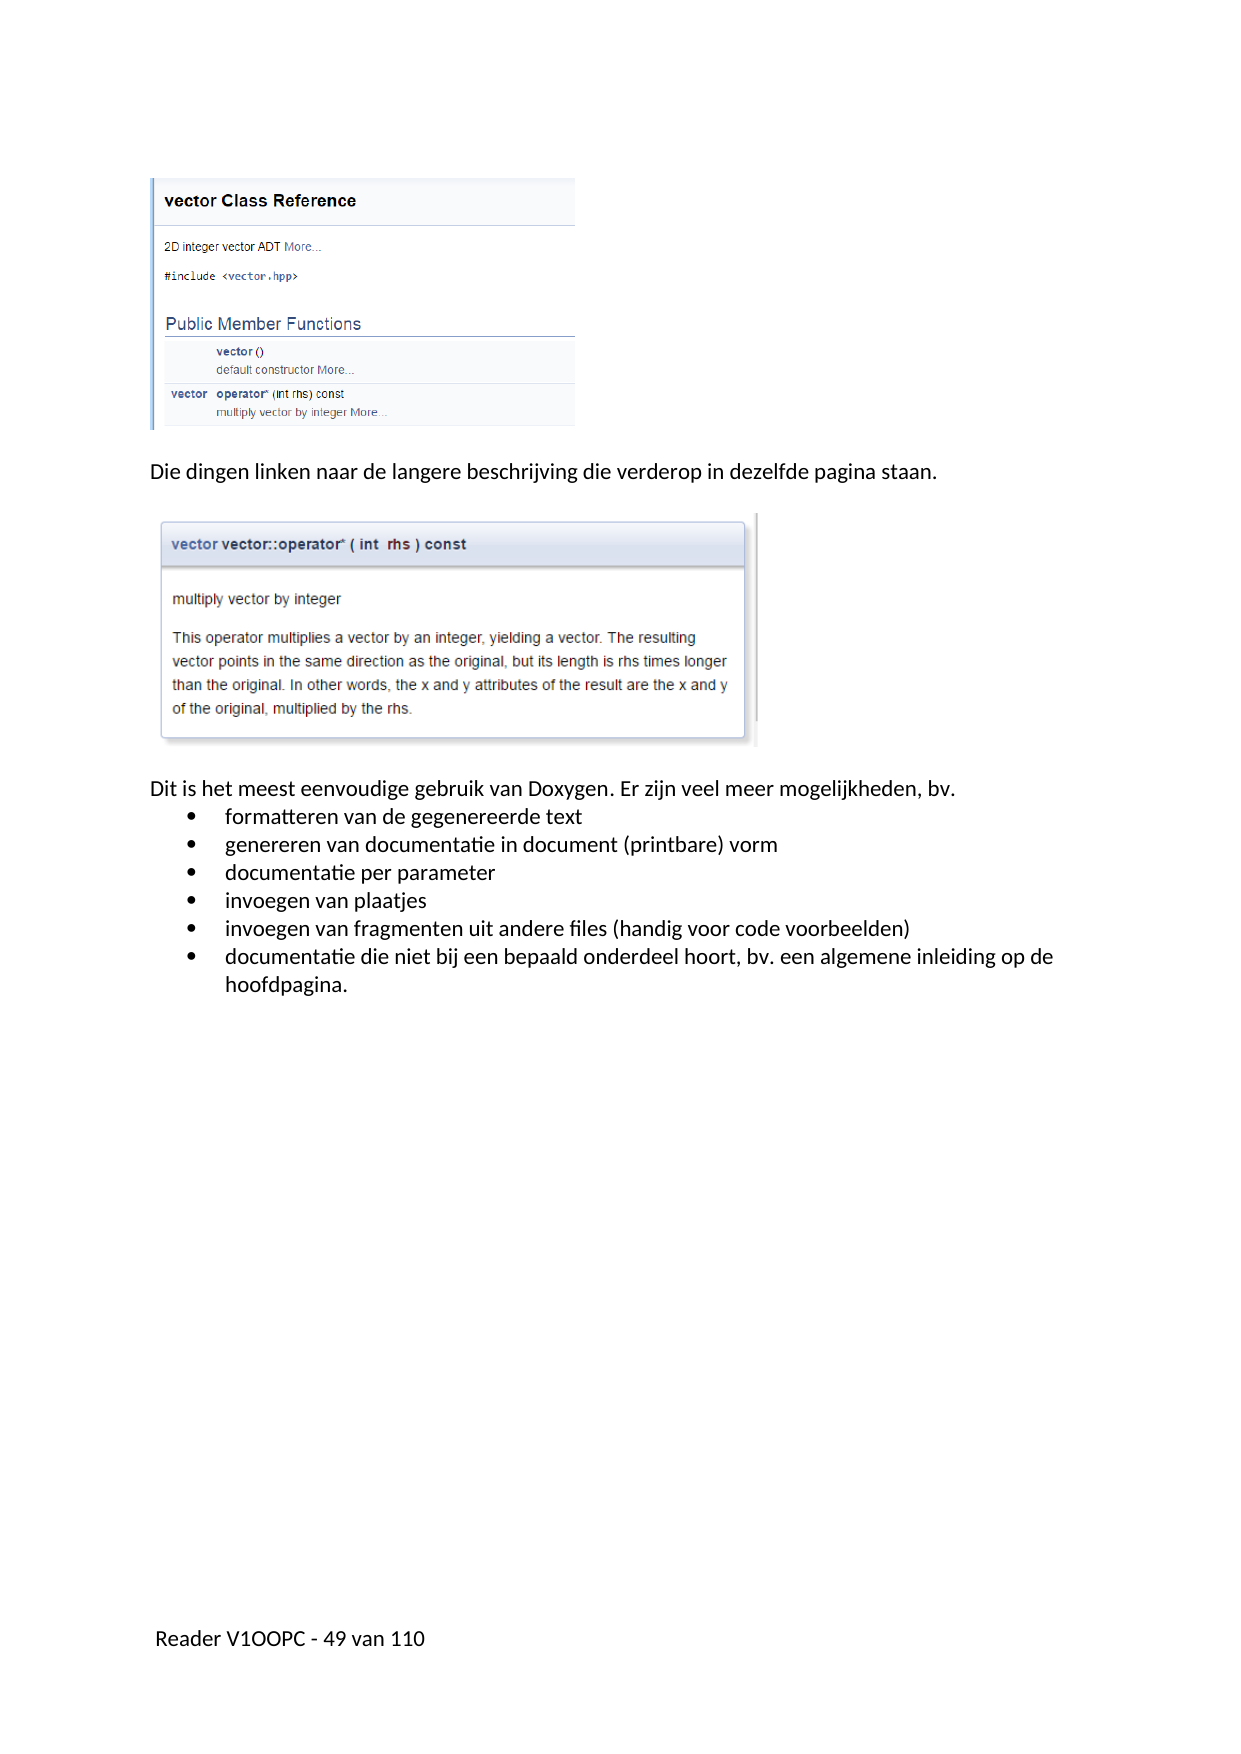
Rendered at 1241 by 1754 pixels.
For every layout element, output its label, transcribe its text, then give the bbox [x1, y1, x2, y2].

picture [150, 178, 575, 430]
picture [150, 513, 758, 747]
text Dit is het meest eenvoudige gebruik van Doxygen. Er zijn veel meer mogelijkheden, bv. [150, 774, 1090, 802]
text Die dingen linken naar de langere beschrijving die verderop in dezelfde pagina staan. [150, 457, 1090, 485]
list documentatie die niet bij een bepaald onderdeel hoort, bv. een algemene inleiding op de hoofdpagina. [187, 942, 1090, 998]
list invoegen van plaatjes [187, 886, 1090, 914]
list genereren van documentatie in document (printbare) vorm [187, 830, 1090, 858]
list documentatie per parameter [187, 858, 1090, 886]
list invoegen van fragmenten uit andere files (handig voor code voorbeelden) [187, 914, 1090, 942]
list formatteren van de gegenereerde text [187, 802, 1090, 830]
